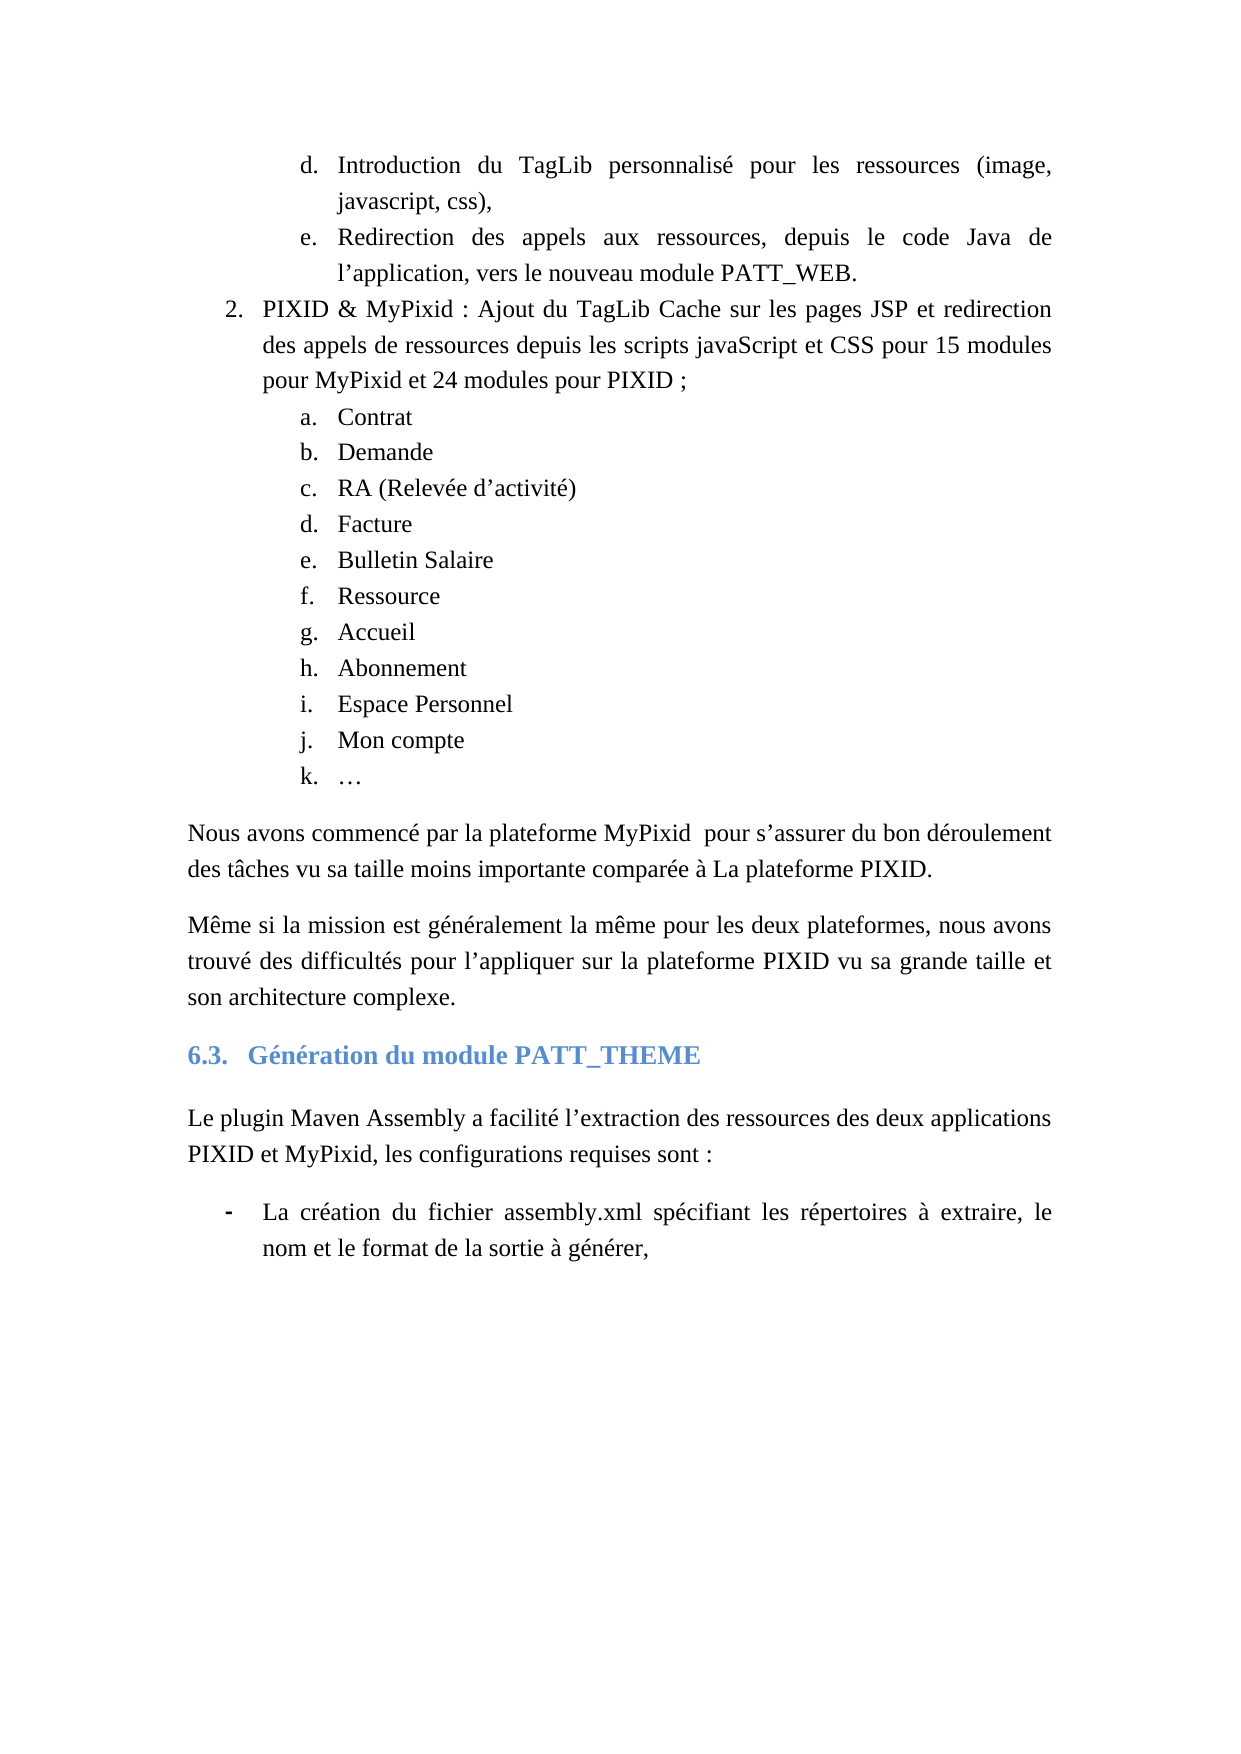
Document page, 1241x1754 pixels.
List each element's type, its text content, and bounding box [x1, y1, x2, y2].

text Même si la mission est généralement la même pour les deux plateformes, nous avons trouvé des difficultés pour l’appliquer sur la plateforme PIXID vu sa grande taille et son architecture complexe. [187, 910, 1053, 1011]
list Mon compte [300, 725, 1053, 754]
text Le plugin Maven Assembly a facilité l’extraction des ressources des deux applications PIXID et MyPixid, les configurations requises sont : [187, 1103, 1053, 1168]
subtitle Génération du module PATT_THEME [187, 1039, 1053, 1070]
list Demande [300, 437, 1053, 466]
text Nous avons commencé par la plateforme MyPixid pour s’assurer du bon déroulement des tâches vu sa taille moins importante comparée à La plateforme PIXID. [187, 818, 1053, 882]
list Facture [300, 509, 1053, 538]
list Ressource [300, 581, 1053, 610]
list RA (Relevée d’activité) [300, 473, 1053, 502]
list La création du fichier assembly.xml spécifiant les répertoires à extraire, le nom et le format de la sortie à générer, [225, 1196, 1053, 1262]
list Introduction du TagLib personnalisé pour les ressources (image, javascript, css), [300, 150, 1053, 215]
list Bulletin Salaire [300, 545, 1053, 574]
list Abonnement [300, 653, 1053, 682]
list PIXID & MyPixid : Ajout du TagLib Cache sur les pages JSP et redirection des appels de ressources depuis les scripts javaScript et CSS pour 15 modules pour MyPixid et 24 modules pour PIXID ; [225, 294, 1053, 394]
list … [300, 761, 1053, 790]
list Contrat [300, 402, 1053, 430]
list Accueil [300, 617, 1053, 646]
list Redirection des appels aux ressources, depuis le code Java de l’application, vers le nouveau module PATT_WEB. [300, 222, 1053, 287]
list Espace Personnel [300, 689, 1053, 718]
